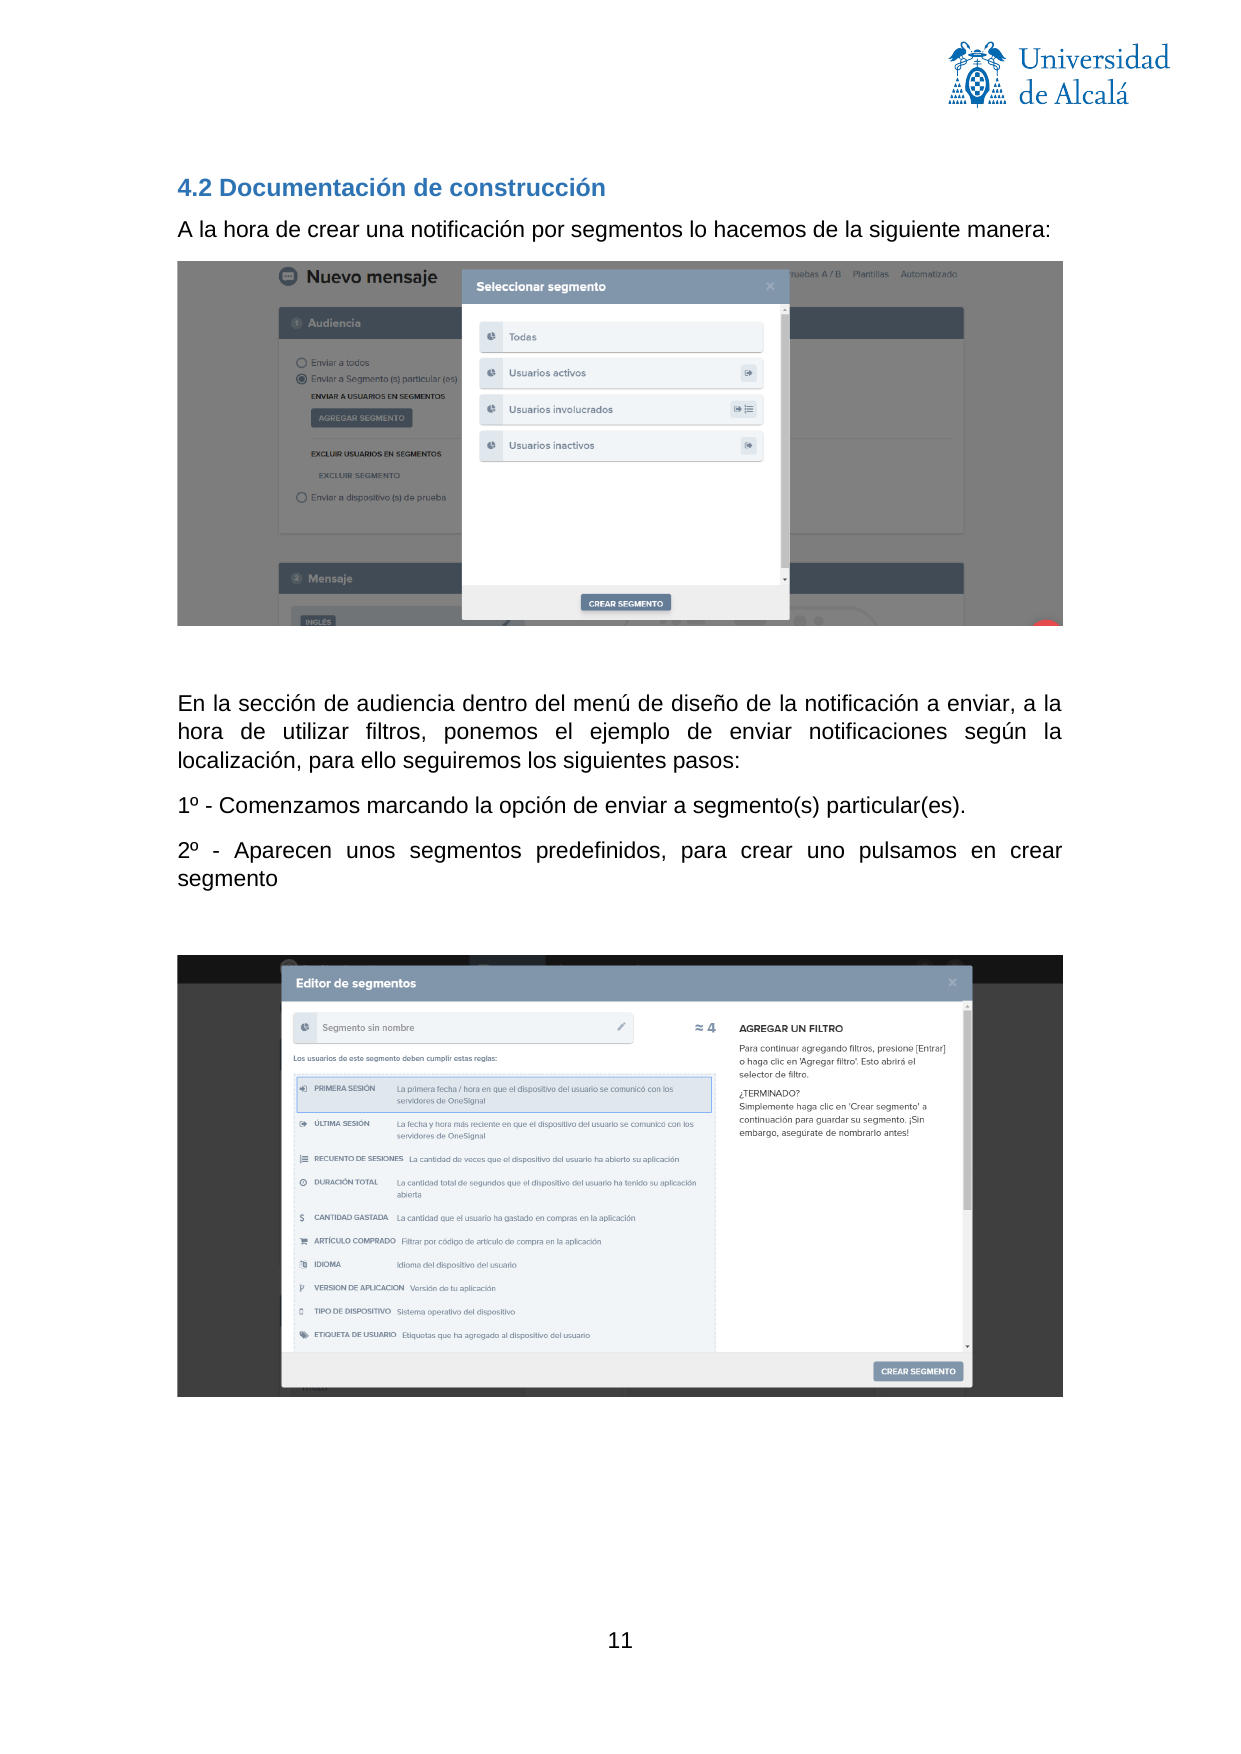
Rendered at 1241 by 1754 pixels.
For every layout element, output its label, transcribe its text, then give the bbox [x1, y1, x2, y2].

picture [177, 261, 1063, 626]
picture [177, 955, 1063, 1397]
subtitle 4.2 Documentación de construcción [177, 173, 1063, 201]
picture [947, 39, 1172, 110]
text A la hora de crear una notificación por segmentos lo hacemos de la siguiente manera: [177, 216, 1063, 242]
text 1º - Comenzamos marcando la opción de enviar a segmento(s) particular(es). [177, 792, 1063, 818]
text 2º - Aparecen unos segmentos predefinidos, para crear uno pulsamos en crear segmento [177, 837, 1063, 892]
text En la sección de audiencia dentro del menú de diseño de la notificación a enviar, a la hora de utilizar filtros, ponemos el ejemplo de enviar notificaciones según la localización, para ello seguiremos los siguientes pasos: [177, 690, 1063, 773]
